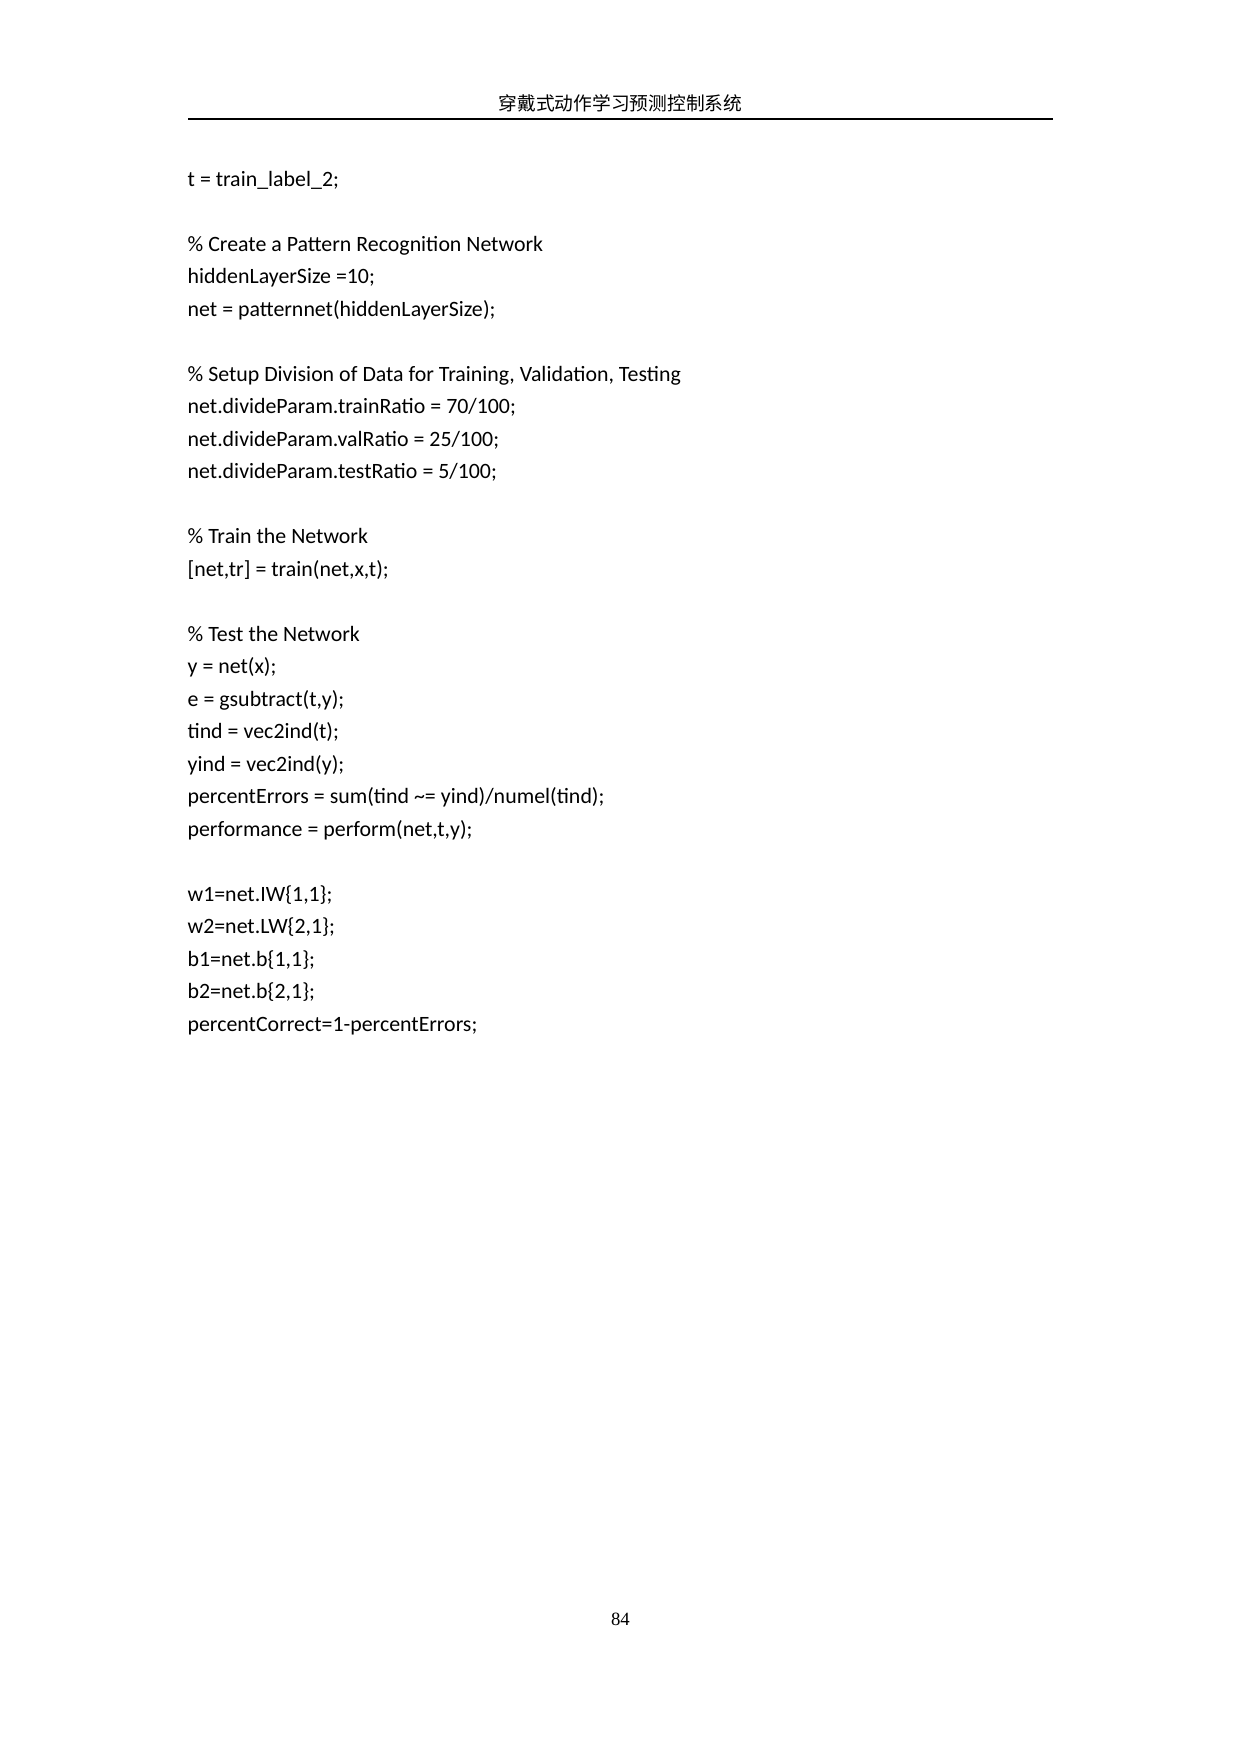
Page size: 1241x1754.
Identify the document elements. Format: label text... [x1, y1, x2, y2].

text [net,tr] = train(net,x,t); [187, 552, 1053, 584]
text net.divideParam.testRatio = 5/100; [187, 454, 1053, 487]
text tind = vec2ind(t); [187, 714, 1053, 747]
text % Setup Division of Data for Training, Validation, Testing [187, 357, 1053, 389]
text % Create a Pattern Recognition Network [187, 227, 1053, 259]
text e = gsubtract(t,y); [187, 682, 1053, 714]
text yind = vec2ind(y); [187, 747, 1053, 779]
text % Test the Network [187, 617, 1053, 649]
text % Train the Network [187, 519, 1053, 552]
text b2=net.b{2,1}; [187, 974, 1053, 1007]
text net.divideParam.trainRatio = 70/100; [187, 389, 1053, 422]
text b1=net.b{1,1}; [187, 942, 1053, 974]
text t = train_label_2; [187, 162, 1053, 194]
text net.divideParam.valRatio = 25/100; [187, 422, 1053, 454]
text percentErrors = sum(tind ~= yind)/numel(tind); [187, 779, 1053, 812]
text performance = perform(net,t,y); [187, 812, 1053, 844]
text w2=net.LW{2,1}; [187, 909, 1053, 942]
text percentCorrect=1-percentErrors; [187, 1007, 1053, 1039]
text y = net(x); [187, 649, 1053, 682]
text net = patternnet(hiddenLayerSize); [187, 292, 1053, 324]
text hiddenLayerSize =10; [187, 259, 1053, 292]
text w1=net.IW{1,1}; [187, 877, 1053, 909]
